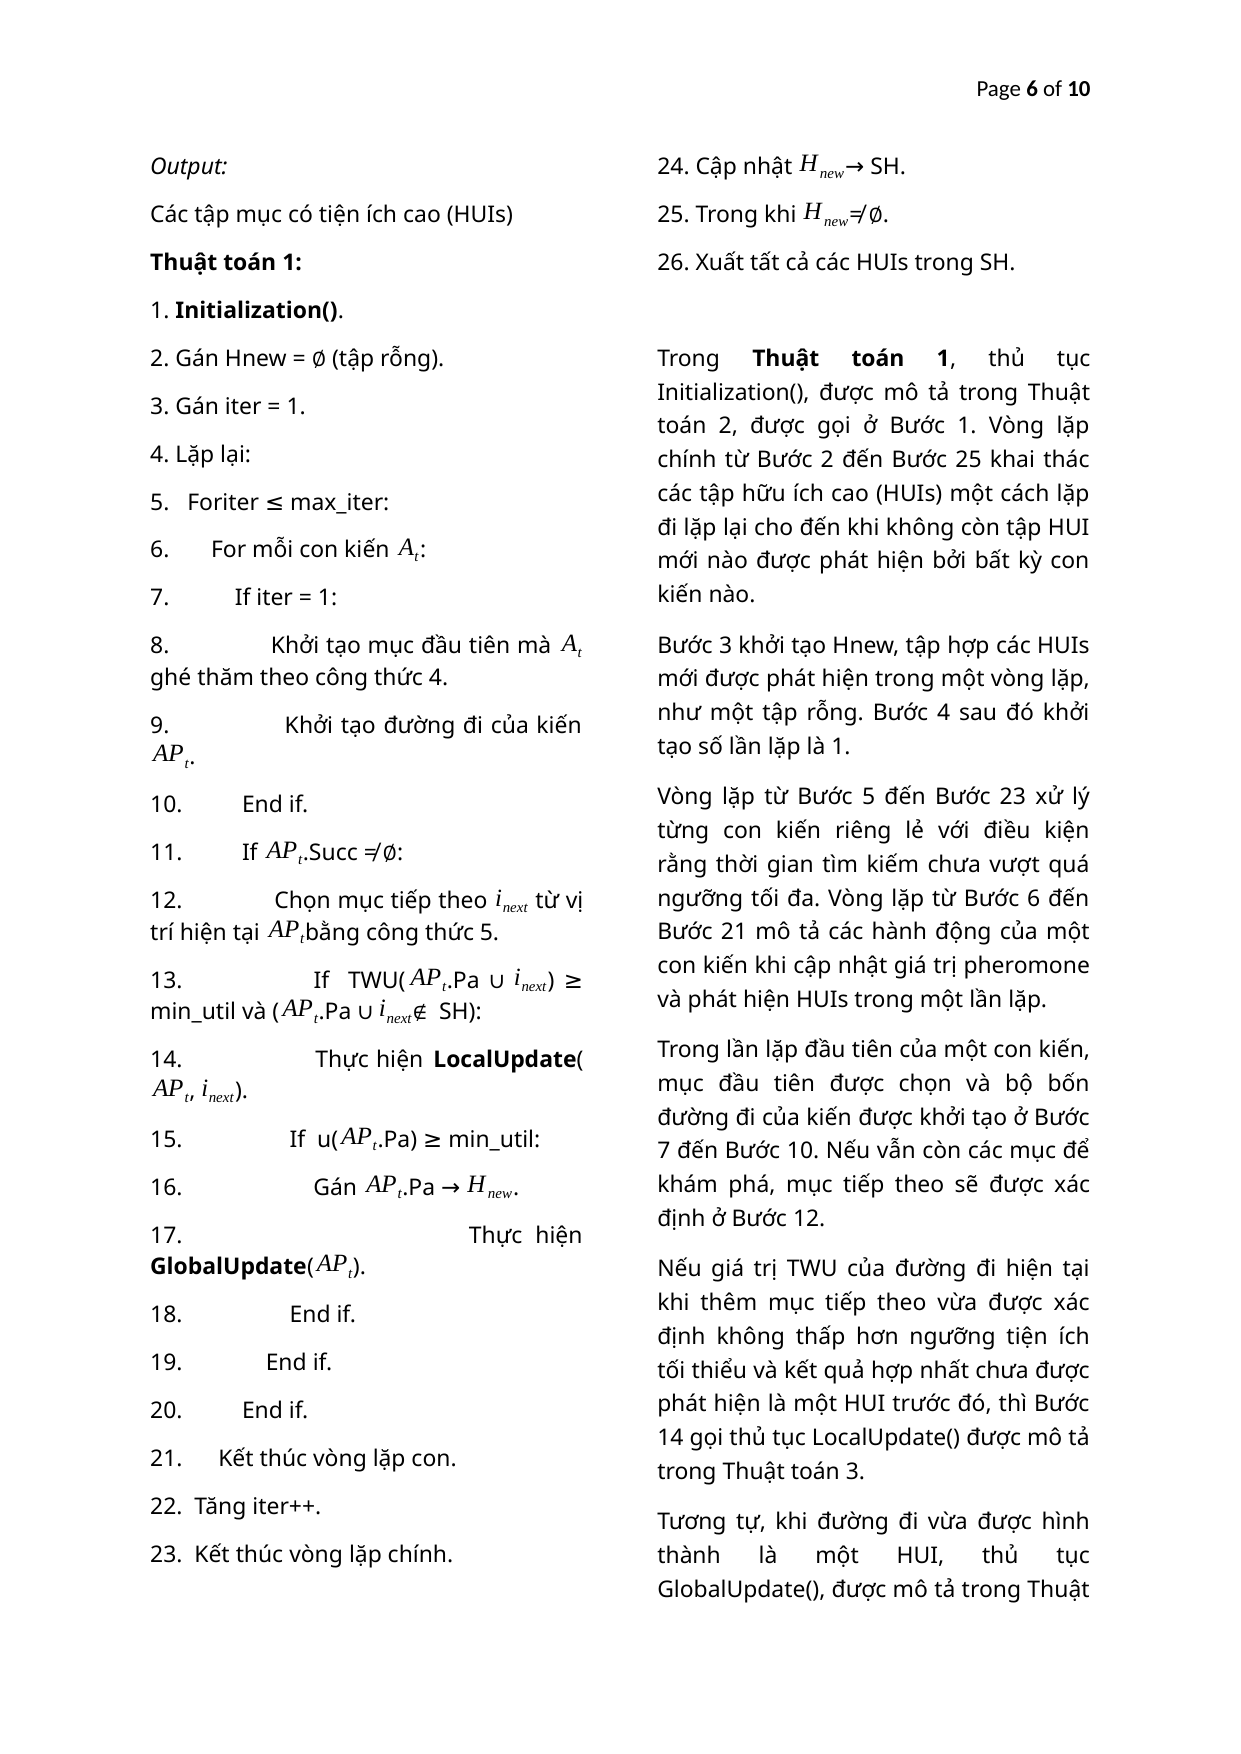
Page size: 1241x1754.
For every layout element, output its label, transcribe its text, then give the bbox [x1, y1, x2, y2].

text 7. If iter = 1: [150, 581, 583, 613]
text 5. Foriter ≤ max_iter: [150, 485, 583, 517]
text 12. Chọn mục tiếp theo từ vị trí hiện tại bằng công thức 5. [150, 884, 583, 947]
text 13. If TWU(.Pa ∪ ) ≥ min_util và (.Pa ∪ ∉ SH): [150, 964, 583, 1026]
text 9. Khởi tạo đường đi của kiến . [150, 708, 583, 772]
text Trong lần lặp đầu tiên của một con kiến, mục đầu tiên được chọn và bộ bốn đường đi của kiến được khởi tạo ở Bước 7 đến Bước 10. Nếu vẫn còn các mục để khám phá, mục tiếp theo sẽ được xác định ở Bước 12. [657, 1033, 1090, 1233]
text 6. For mỗi con kiến : [150, 533, 583, 565]
text 14. Thực hiện LocalUpdate(, ). [150, 1043, 583, 1106]
text 2. Gán Hnew = ∅ (tập rỗng). [150, 342, 583, 373]
text 11. If .Succ ≠ ∅: [150, 836, 583, 868]
text Thuật toán 1: [150, 246, 583, 277]
text 26. Xuất tất cả các HUIs trong SH. [657, 246, 1090, 277]
text 24. Cập nhật → SH. [657, 150, 1090, 181]
text Nếu giá trị TWU của đường đi hiện tại khi thêm mục tiếp theo vừa được xác định không thấp hơn ngưỡng tiện ích tối thiểu và kết quả hợp nhất chưa được phát hiện là một HUI trước đó, thì Bước 14 gọi thủ tục LocalUpdate() được mô tả trong Thuật toán 3. [657, 1252, 1090, 1486]
text 3. Gán iter = 1. [150, 389, 583, 421]
text Trong Thuật toán 1, thủ tục Initialization(), được mô tả trong Thuật toán 2, được gọi ở Bước 1. Vòng lặp chính từ Bước 2 đến Bước 25 khai thác các tập hữu ích cao (HUIs) một cách lặp đi lặp lại cho đến khi không còn tập HUI mới nào được phát hiện bởi bất kỳ con kiến nào. [657, 342, 1090, 609]
text 4. Lặp lại: [150, 437, 583, 469]
text Các tập mục có tiện ích cao (HUIs) [150, 198, 583, 229]
text 17. Thực hiện GlobalUpdate(). [150, 1219, 583, 1281]
text 8. Khởi tạo mục đầu tiên mà ghé thăm theo công thức 4. [150, 629, 583, 692]
text 22. Tăng iter++. [150, 1490, 583, 1521]
text Bước 3 khởi tạo Hnew, tập hợp các HUIs mới được phát hiện trong một vòng lặp, như một tập rỗng. Bước 4 sau đó khởi tạo số lần lặp là 1. [657, 628, 1090, 761]
text 16. Gán .Pa → . [150, 1171, 583, 1202]
text 25. Trong khi ≠ ∅. [657, 198, 1090, 229]
text 10. End if. [150, 788, 583, 819]
text 21. Kết thúc vòng lặp con. [150, 1442, 583, 1473]
text 23. Kết thúc vòng lặp chính. [150, 1538, 583, 1569]
text Vòng lặp từ Bước 5 đến Bước 23 xử lý từng con kiến riêng lẻ với điều kiện rằng thời gian tìm kiếm chưa vượt quá ngưỡng tối đa. Vòng lặp từ Bước 6 đến Bước 21 mô tả các hành động của một con kiến khi cập nhật giá trị pheromone và phát hiện HUIs trong một lần lặp. [657, 780, 1090, 1014]
text 18. End if. [150, 1298, 583, 1329]
text 1. Initialization(). [150, 294, 583, 325]
text 19. End if. [150, 1346, 583, 1377]
text Output: [150, 150, 583, 181]
text 15. If u(.Pa) ≥ min_util: [150, 1123, 583, 1154]
text 20. End if. [150, 1394, 583, 1425]
